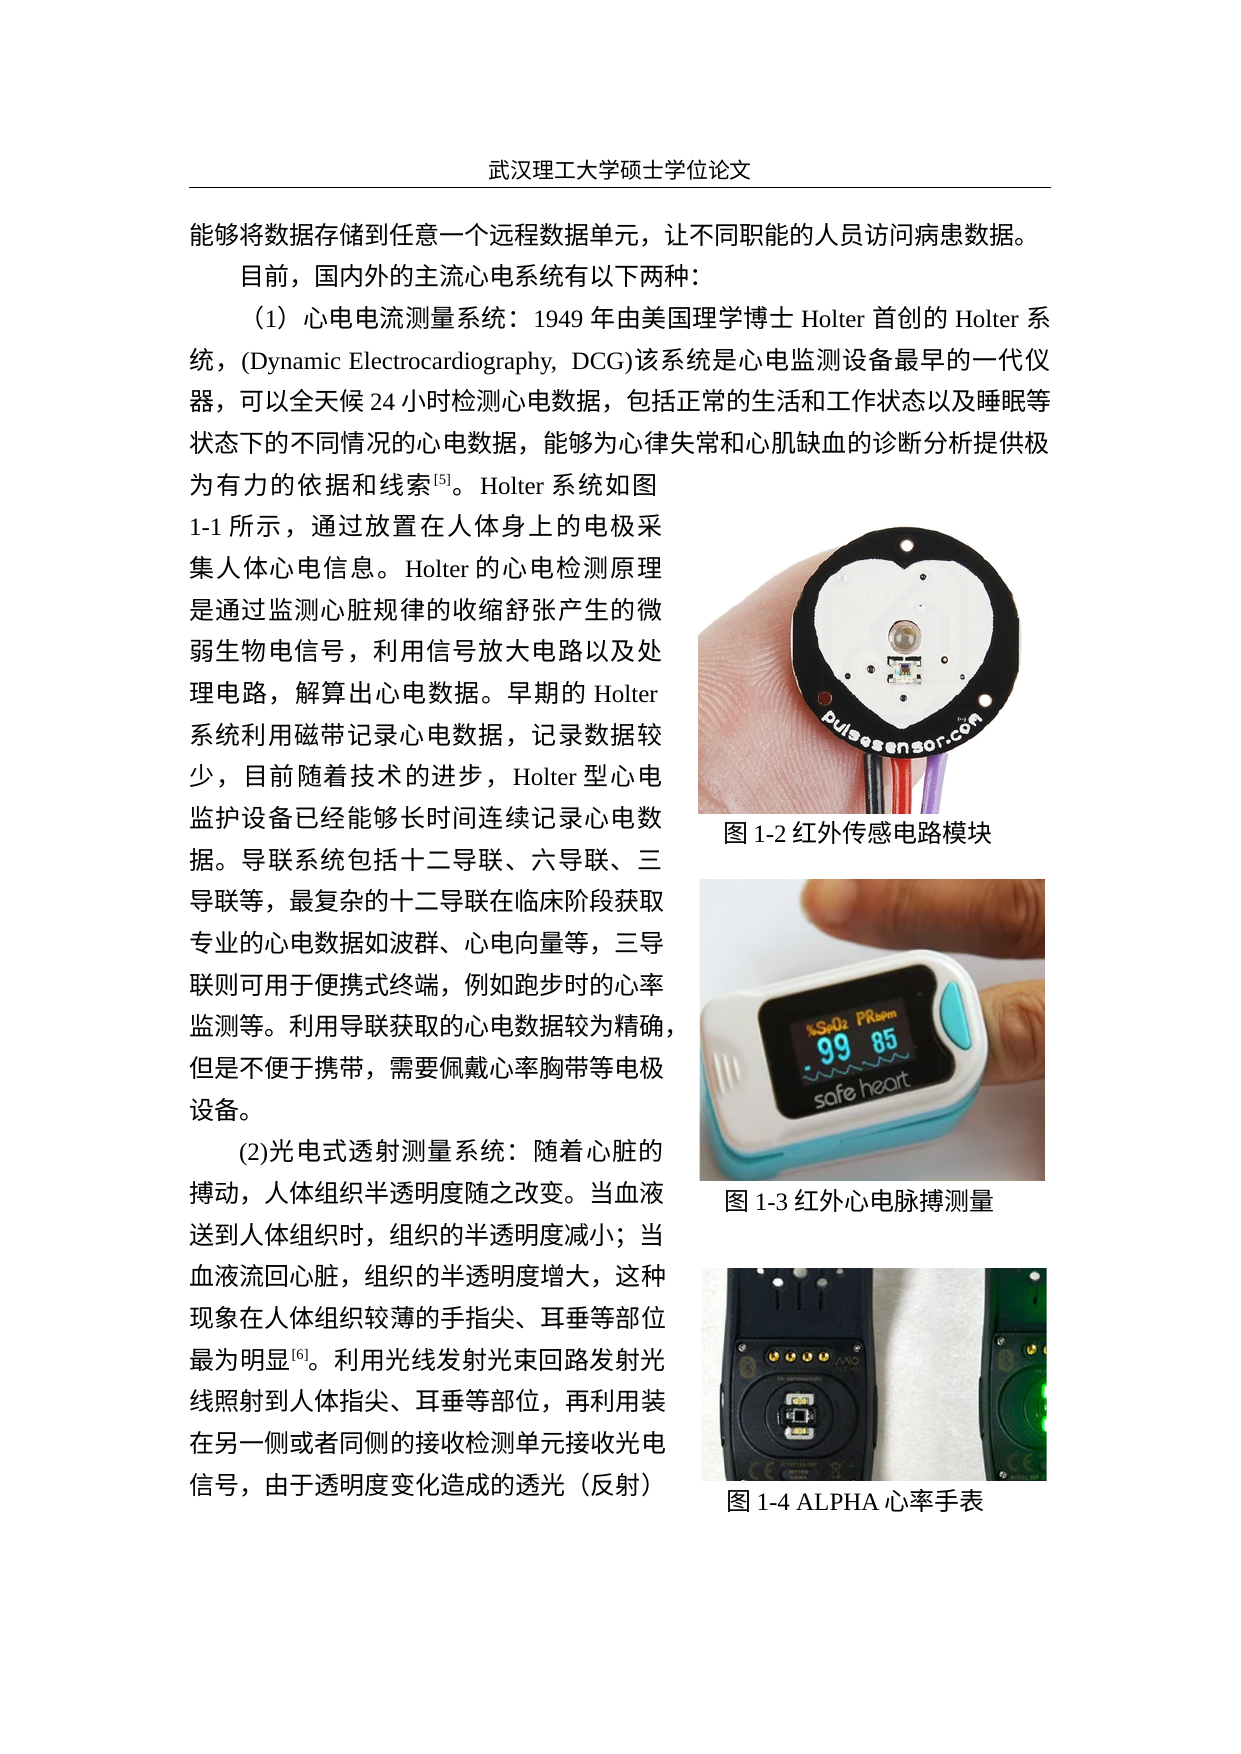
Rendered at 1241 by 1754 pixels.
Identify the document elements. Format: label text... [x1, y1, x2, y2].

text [189, 211, 1051, 252]
picture [698, 501, 1044, 814]
text 目前，国内外的主流心电系统有以下两种： [189, 252, 1051, 294]
picture [701, 1268, 1047, 1481]
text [189, 1127, 1051, 1502]
picture [699, 879, 1045, 1181]
